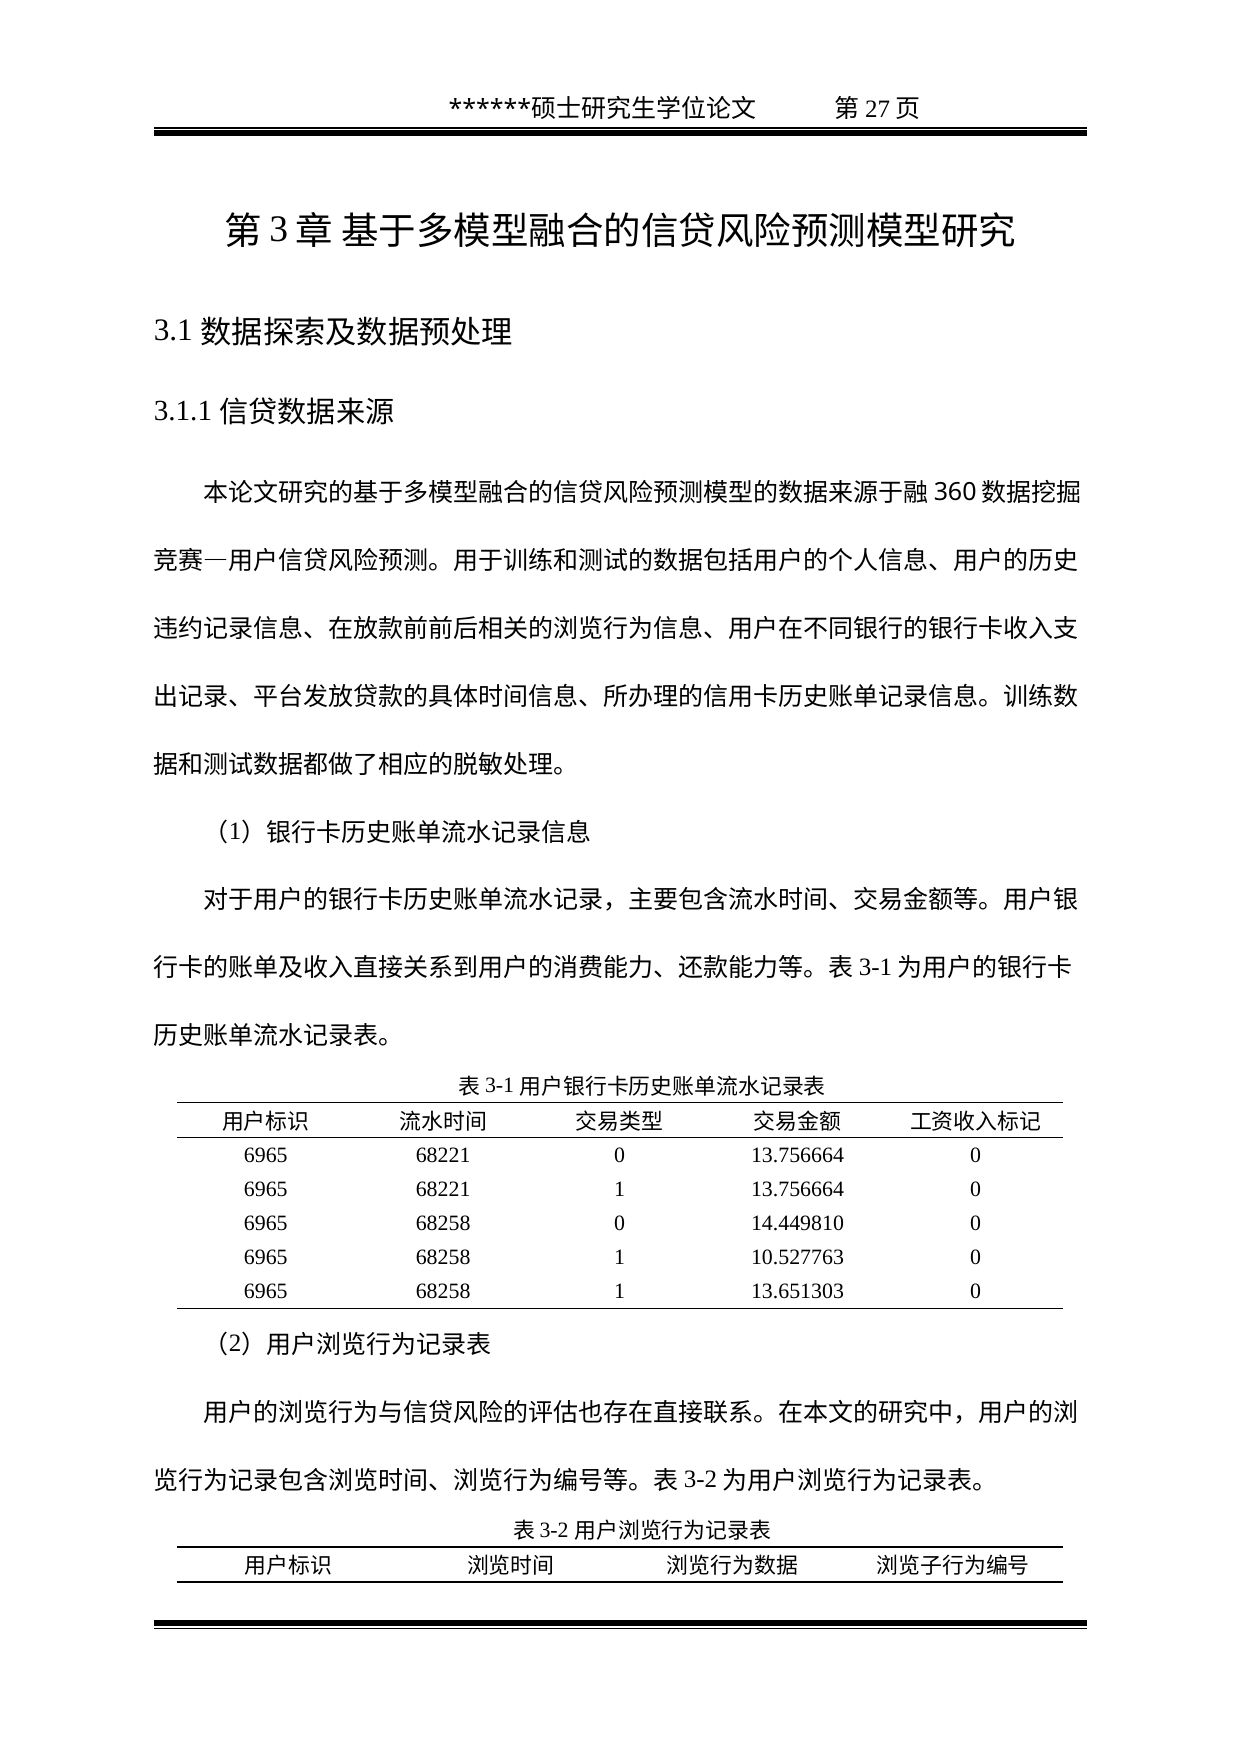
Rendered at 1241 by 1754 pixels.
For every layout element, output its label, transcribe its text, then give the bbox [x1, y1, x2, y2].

table_cell 68258 [354, 1274, 532, 1308]
table_cell 68258 [354, 1240, 532, 1274]
table_cell 68258 [354, 1206, 532, 1240]
title 3.1.1 信贷数据来源 [153, 376, 1087, 444]
table_cell 1 [532, 1274, 707, 1308]
table_header 用户标识 [177, 1548, 399, 1581]
table_header 浏览行为数据 [622, 1548, 843, 1581]
title （2）用户浏览行为记录表 [153, 1309, 1087, 1377]
table_cell 68221 [354, 1138, 532, 1172]
table_cell 6965 [177, 1240, 354, 1274]
text 表3-1 用户银行卡历史账单流水记录表 [153, 1068, 1087, 1102]
table_cell 6965 [177, 1172, 354, 1206]
table_cell 0 [888, 1274, 1063, 1308]
table_header 浏览子行为编号 [843, 1548, 1063, 1581]
table_cell 0 [532, 1138, 707, 1172]
table_cell 0 [888, 1138, 1063, 1172]
table_cell 10.527763 [707, 1240, 888, 1274]
table_cell 6965 [177, 1138, 354, 1172]
table_header 用户标识 [177, 1103, 354, 1137]
table_header 流水时间 [354, 1103, 532, 1137]
table_cell 14.449810 [707, 1206, 888, 1240]
title 本论文研究的基于多模型融合的信贷风险预测模型的数据来源于融360数据挖掘竞赛—用户信贷风险预测。用于训练和测试的数据包括用户的个人信息、用户的历史违约记录信息、在放款前前后相关的浏览行为信息、用户在不同银行的银行卡收入支出记录、平台发放贷款的具体时间信息、所办理的信用卡历史账单记录信息。训练数据和测试数据都做了相应的脱敏处理。 [153, 457, 1087, 796]
table_cell 1 [532, 1172, 707, 1206]
table_cell 0 [888, 1206, 1063, 1240]
table_cell 6965 [177, 1274, 354, 1308]
title （1）银行卡历史账单流水记录信息 [153, 796, 1087, 864]
subtitle 第3章 基于多模型融合的信贷风险预测模型研究 [153, 194, 1087, 262]
table_header 浏览时间 [399, 1548, 622, 1581]
title 用户的浏览行为与信贷风险的评估也存在直接联系。在本文的研究中，用户的浏览行为记录包含浏览时间、浏览行为编号等。表3-2为用户浏览行为记录表。 [153, 1377, 1087, 1512]
table_cell 1 [532, 1240, 707, 1274]
table_cell 13.756664 [707, 1172, 888, 1206]
table_header 工资收入标记 [888, 1103, 1063, 1137]
table_cell 0 [888, 1172, 1063, 1206]
table_header 交易类型 [532, 1103, 707, 1137]
text 表3-2 用户浏览行为记录表 [153, 1512, 1087, 1546]
table_cell 0 [888, 1240, 1063, 1274]
table_cell 68221 [354, 1172, 532, 1206]
table_cell 13.651303 [707, 1274, 888, 1308]
title 对于用户的银行卡历史账单流水记录，主要包含流水时间、交易金额等。用户银行卡的账单及收入直接关系到用户的消费能力、还款能力等。表3-1为用户的银行卡历史账单流水记录表。 [153, 864, 1087, 1068]
table_cell 0 [532, 1206, 707, 1240]
table_cell 6965 [177, 1206, 354, 1240]
table_header 交易金额 [707, 1103, 888, 1137]
table_cell 13.756664 [707, 1138, 888, 1172]
subtitle 3.1 数据探索及数据预处理 [153, 296, 1087, 364]
